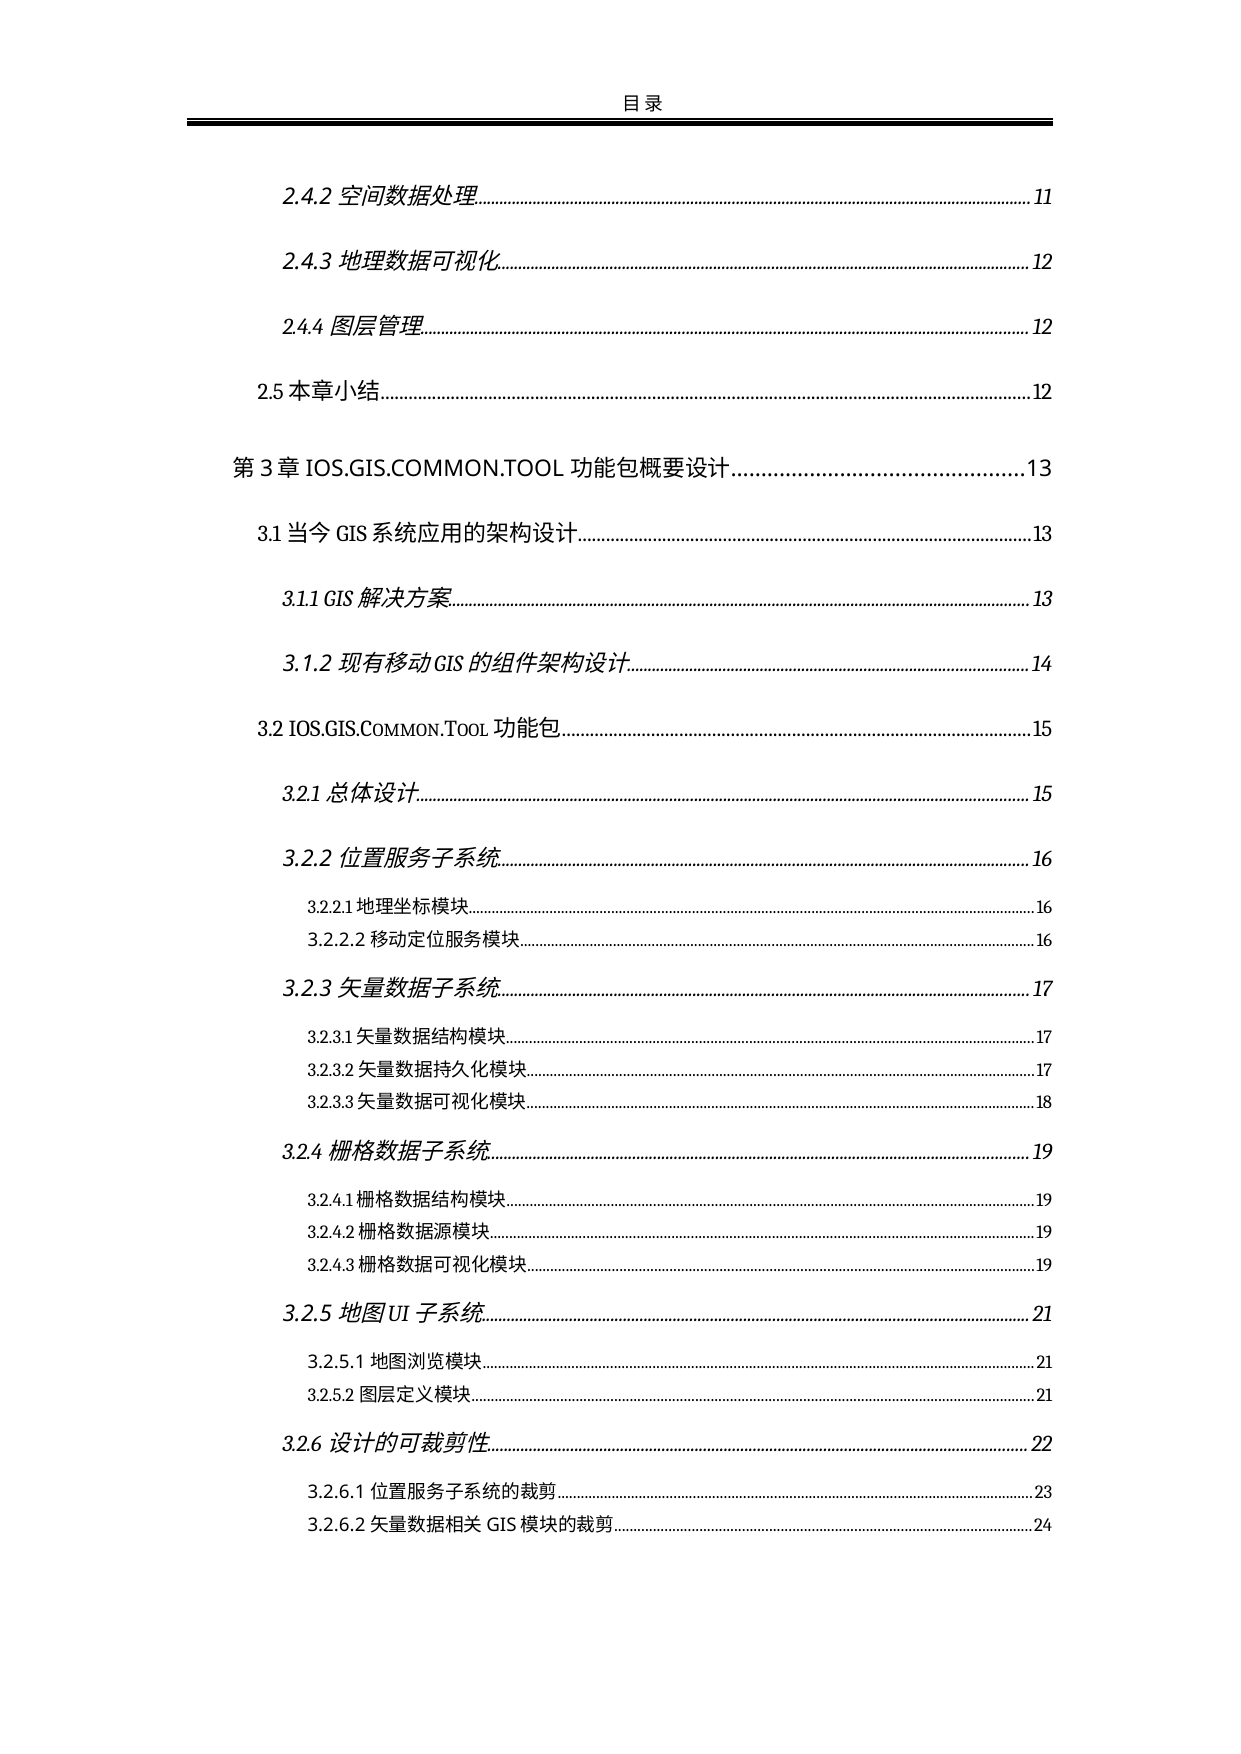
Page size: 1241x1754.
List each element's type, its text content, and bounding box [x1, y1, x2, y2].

text 3.2.5.2 图层定义模块 21 [262, 1377, 1053, 1409]
text 3.2.4 栅格数据子系统 19 [237, 1117, 1053, 1182]
text 2.4.3 地理数据可视化 12 [237, 227, 1053, 292]
text 3.2.3.1 矢量数据结构模块 17 [262, 1019, 1053, 1052]
text 3.2 IOS.GIS.Common.Tool功能包 15 [212, 694, 1053, 759]
text 2.5 本章小结 12 [212, 357, 1053, 422]
text 3.1.1 GIS解决方案 13 [237, 564, 1053, 629]
text 3.2.4.1 栅格数据结构模块 19 [262, 1182, 1053, 1214]
text 2.4.4 图层管理 12 [237, 292, 1053, 357]
text 3.2.6.2 矢量数据相关GIS模块的裁剪 24 [262, 1507, 1053, 1539]
text 3.2.3.2 矢量数据持久化模块 17 [262, 1052, 1053, 1084]
text 3.1 当今GIS系统应用的架构设计 13 [212, 499, 1053, 564]
text 第3章 IOS.GIS.Common.Tool 功能包概要设计 13 [187, 434, 1053, 499]
text 3.2.3.3 矢量数据可视化模块 18 [262, 1084, 1053, 1117]
text 3.2.6 设计的可裁剪性 22 [237, 1409, 1053, 1474]
text 3.2.2.2 移动定位服务模块 16 [262, 922, 1053, 954]
text 2.4.2 空间数据处理 11 [237, 162, 1053, 227]
text 3.2.4.3 栅格数据可视化模块 19 [262, 1247, 1053, 1279]
text 3.2.5.1 地图浏览模块 21 [262, 1344, 1053, 1377]
text 3.2.6.1 位置服务子系统的裁剪 23 [262, 1474, 1053, 1507]
text 3.2.2 位置服务子系统 16 [237, 824, 1053, 889]
text 3.2.1 总体设计 15 [237, 759, 1053, 824]
text 3.2.4.2 栅格数据源模块 19 [262, 1214, 1053, 1247]
text 3.1.2 现有移动GIS的组件架构设计 14 [237, 629, 1053, 694]
text 3.2.2.1 地理坐标模块 16 [262, 889, 1053, 922]
text 3.2.3 矢量数据子系统 17 [237, 954, 1053, 1019]
text 3.2.5 地图UI子系统 21 [237, 1279, 1053, 1344]
